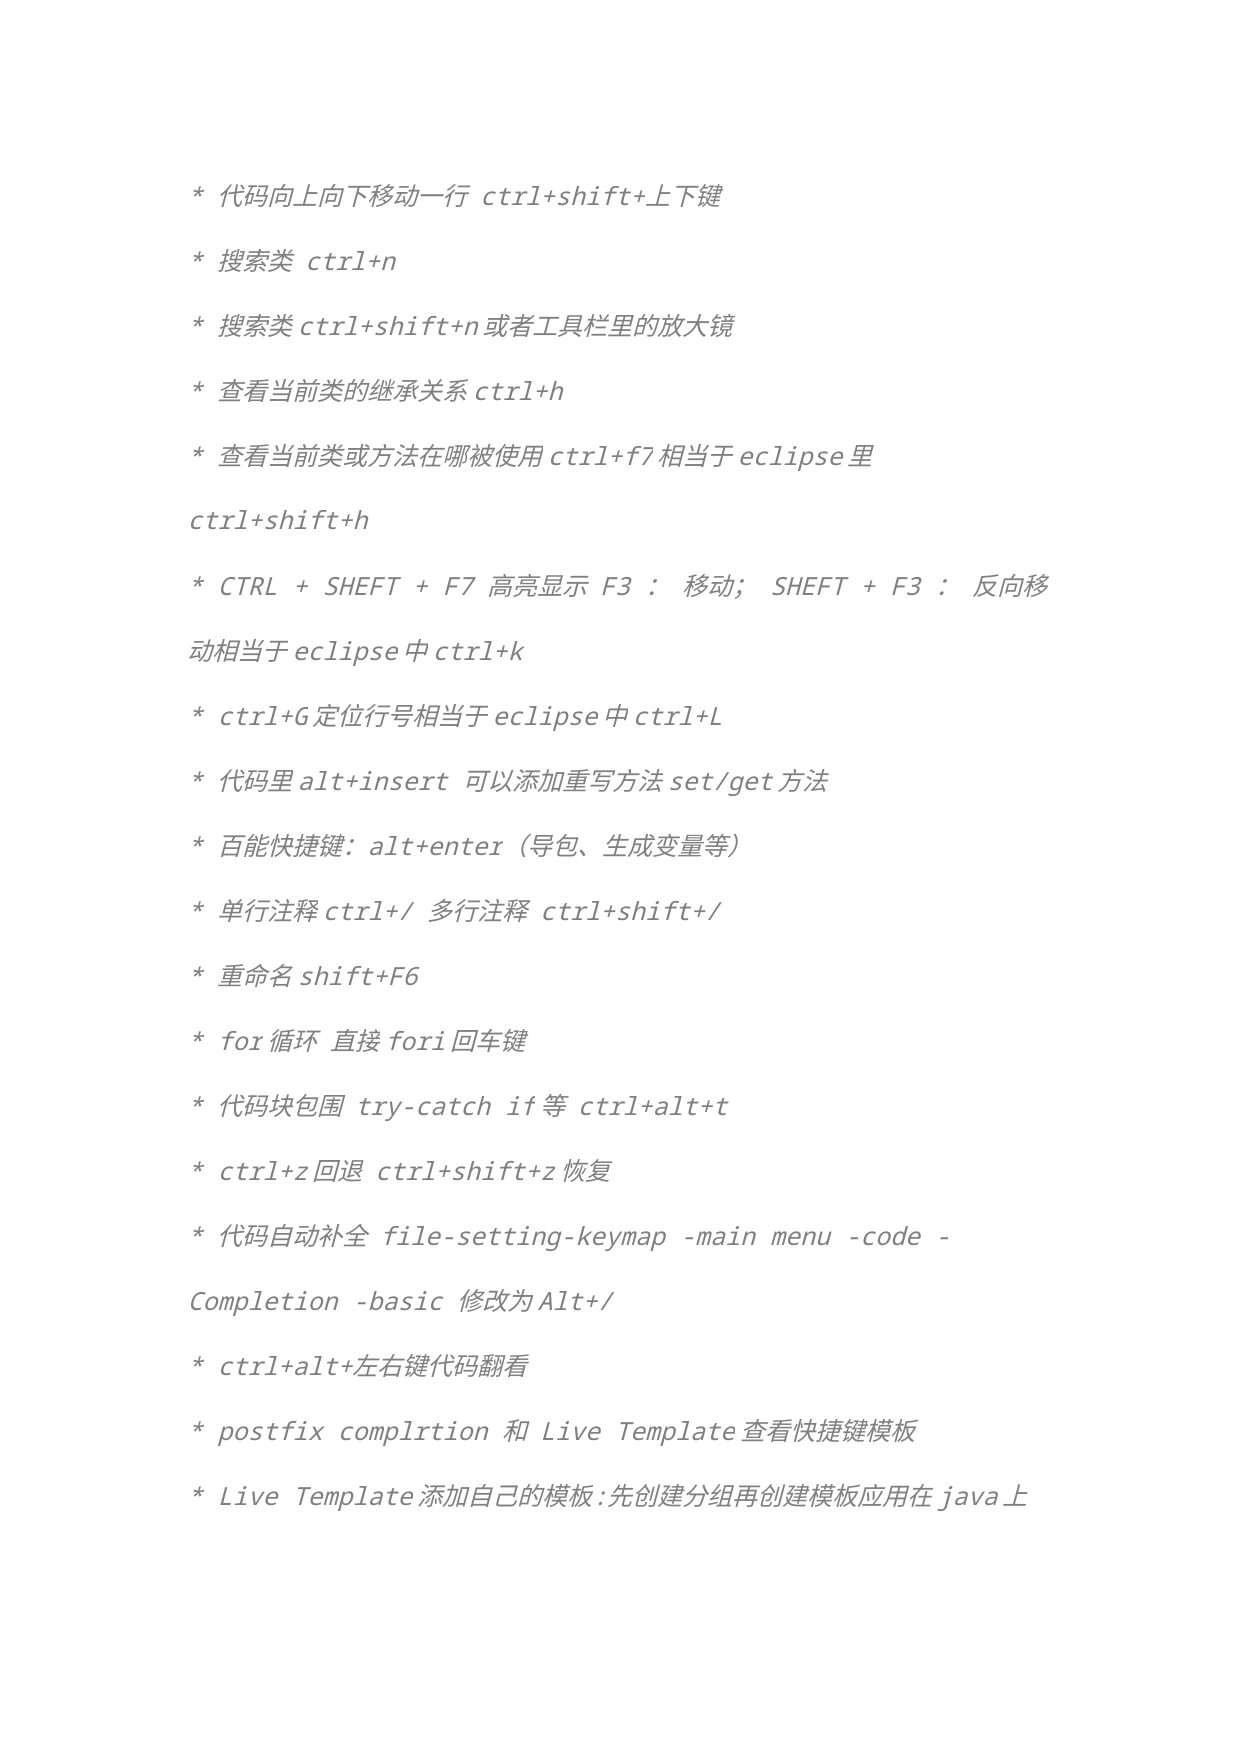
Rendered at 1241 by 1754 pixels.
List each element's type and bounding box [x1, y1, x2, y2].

text [187, 162, 1053, 1527]
